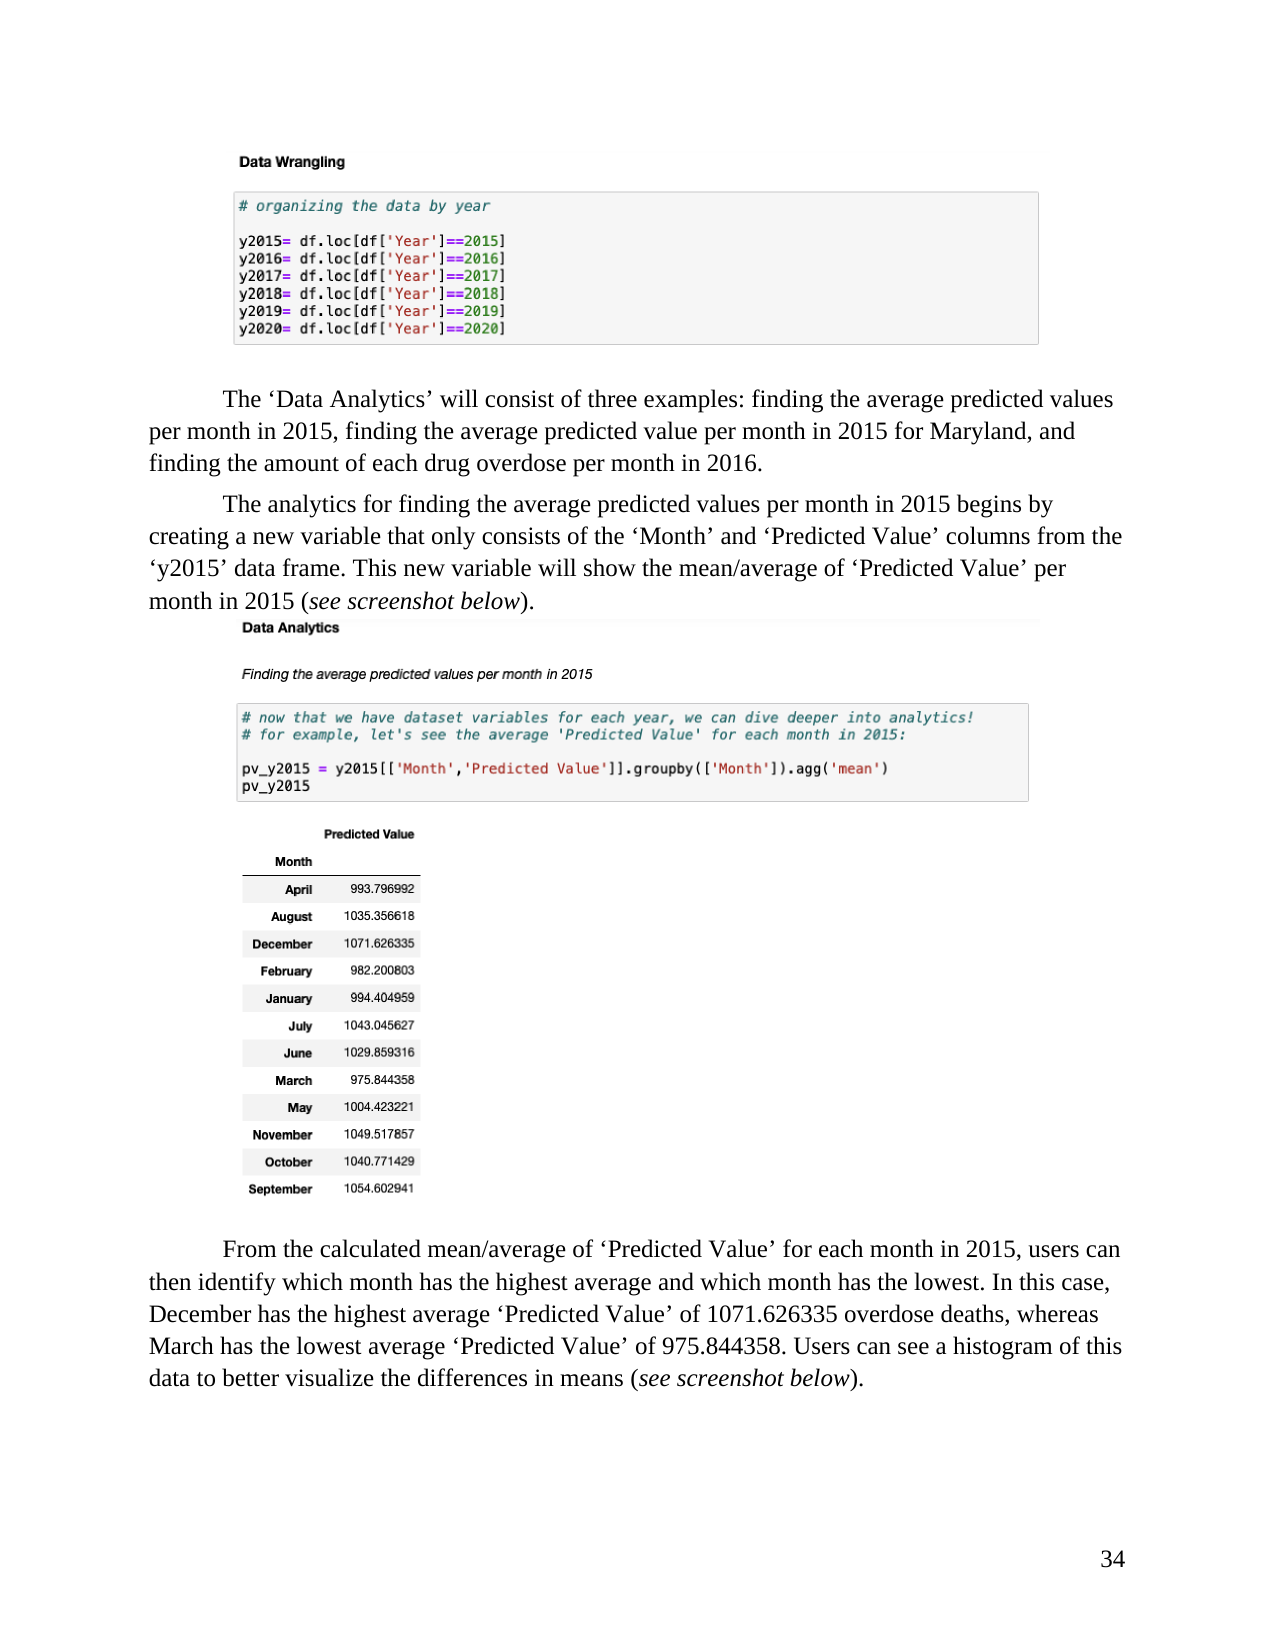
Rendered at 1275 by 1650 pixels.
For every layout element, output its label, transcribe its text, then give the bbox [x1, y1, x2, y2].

picture [235, 618, 1041, 1209]
text From the calculated mean/average of ‘Predicted Value’ for each month in 2015, users can then identify which month has the highest average and which month has the lowest. In this case, December has the highest average ‘Predicted Value’ of 1071.626335 overdose deaths, whereas March has the lowest average ‘Predicted Value’ of 975.844358. Users can see a histogram of this data to better visualize the differences in means (see screenshot below). [148, 1234, 1124, 1392]
picture [225, 151, 1051, 358]
text The ‘Data Analytics’ will consist of three examples: finding the average predicted values per month in 2015, finding the average predicted value per month in 2015 for Maryland, and finding the amount of each drug overdose per month in 2016. [148, 384, 1124, 477]
text The analytics for finding the average predicted values per month in 2015 begins by creating a new variable that only consists of the ‘Month’ and ‘Predicted Value’ columns from the ‘y2015’ data frame. This new variable will show the mean/average of ‘Predicted Value’ per month in 2015 (see screenshot below). [148, 489, 1124, 614]
